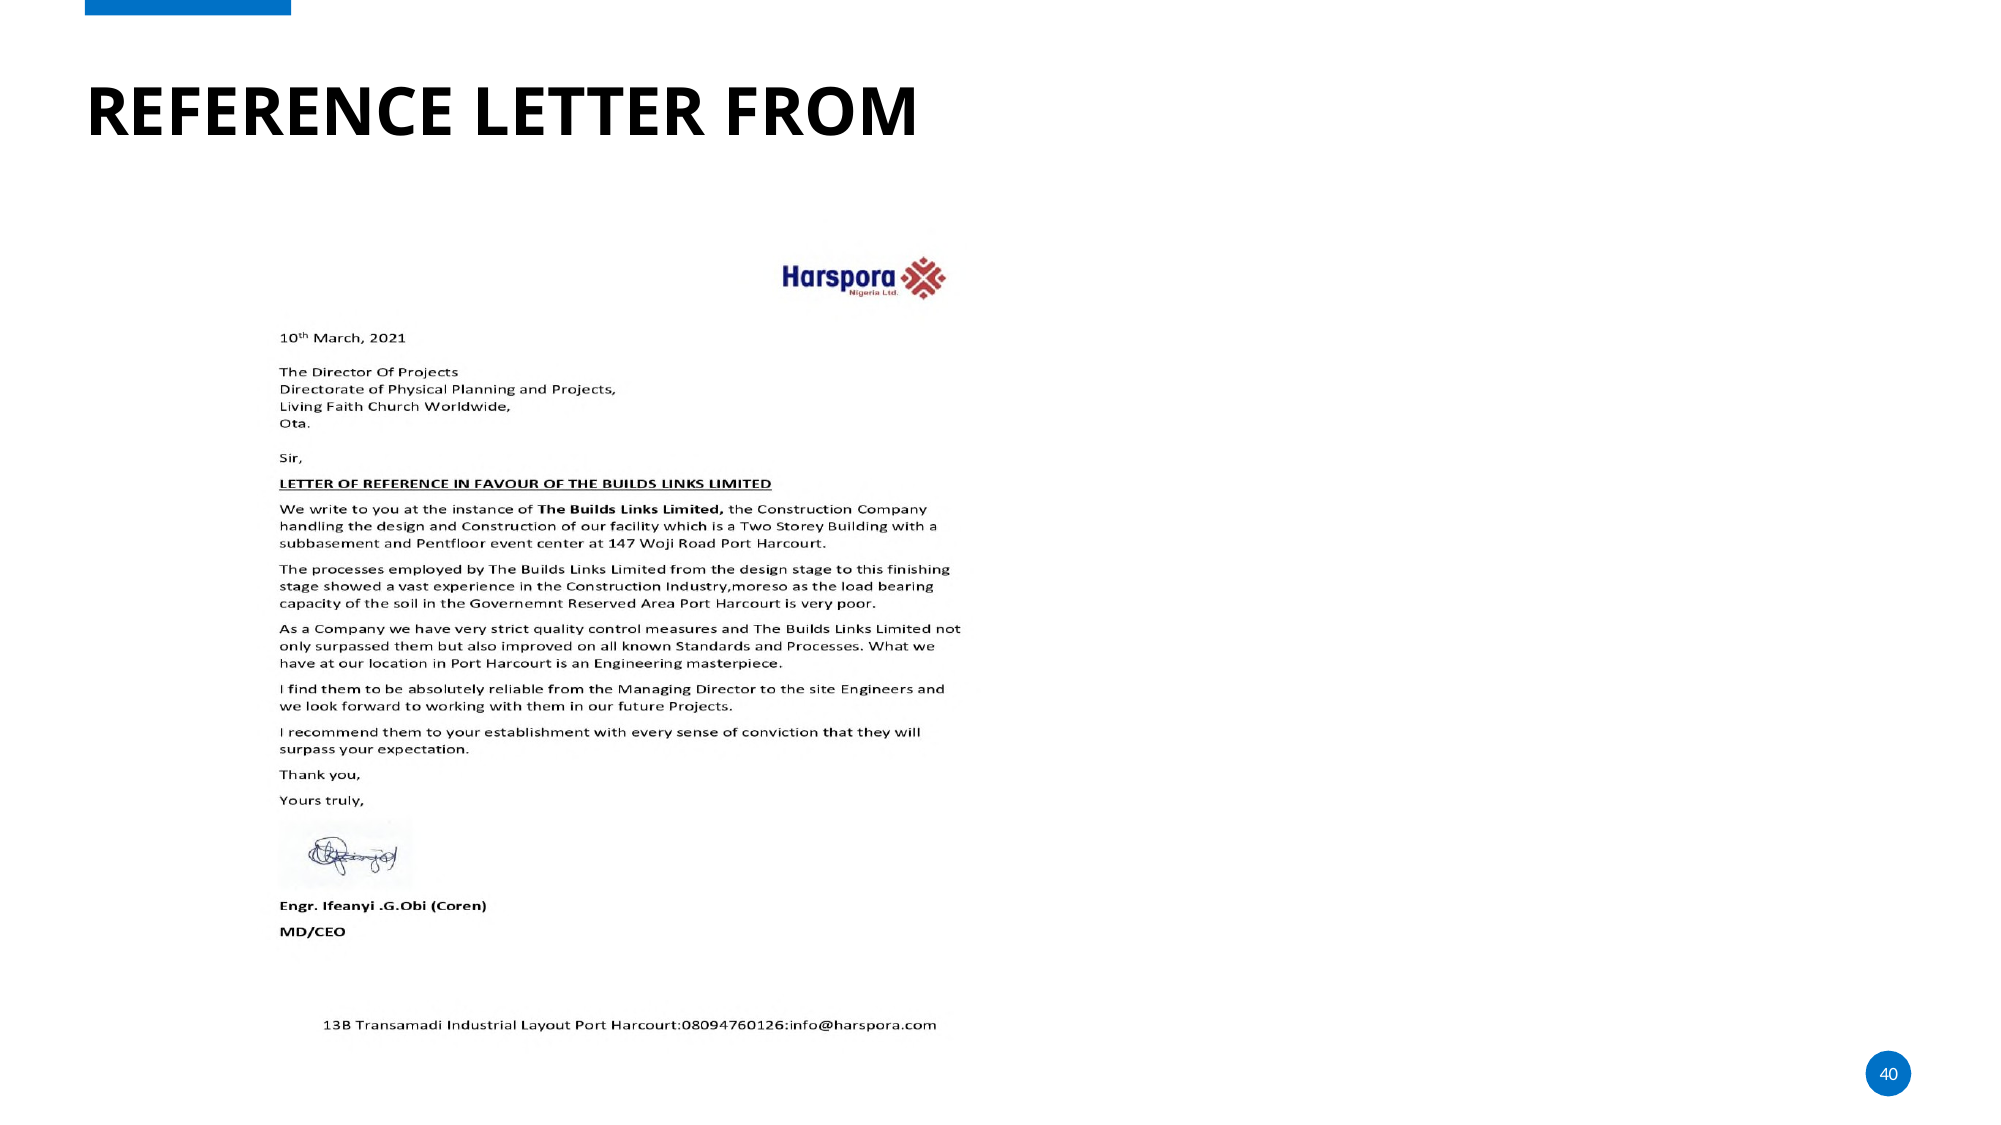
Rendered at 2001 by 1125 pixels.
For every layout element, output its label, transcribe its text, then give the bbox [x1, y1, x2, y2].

text 40 [0, 1062, 1898, 1085]
picture [257, 219, 982, 1054]
